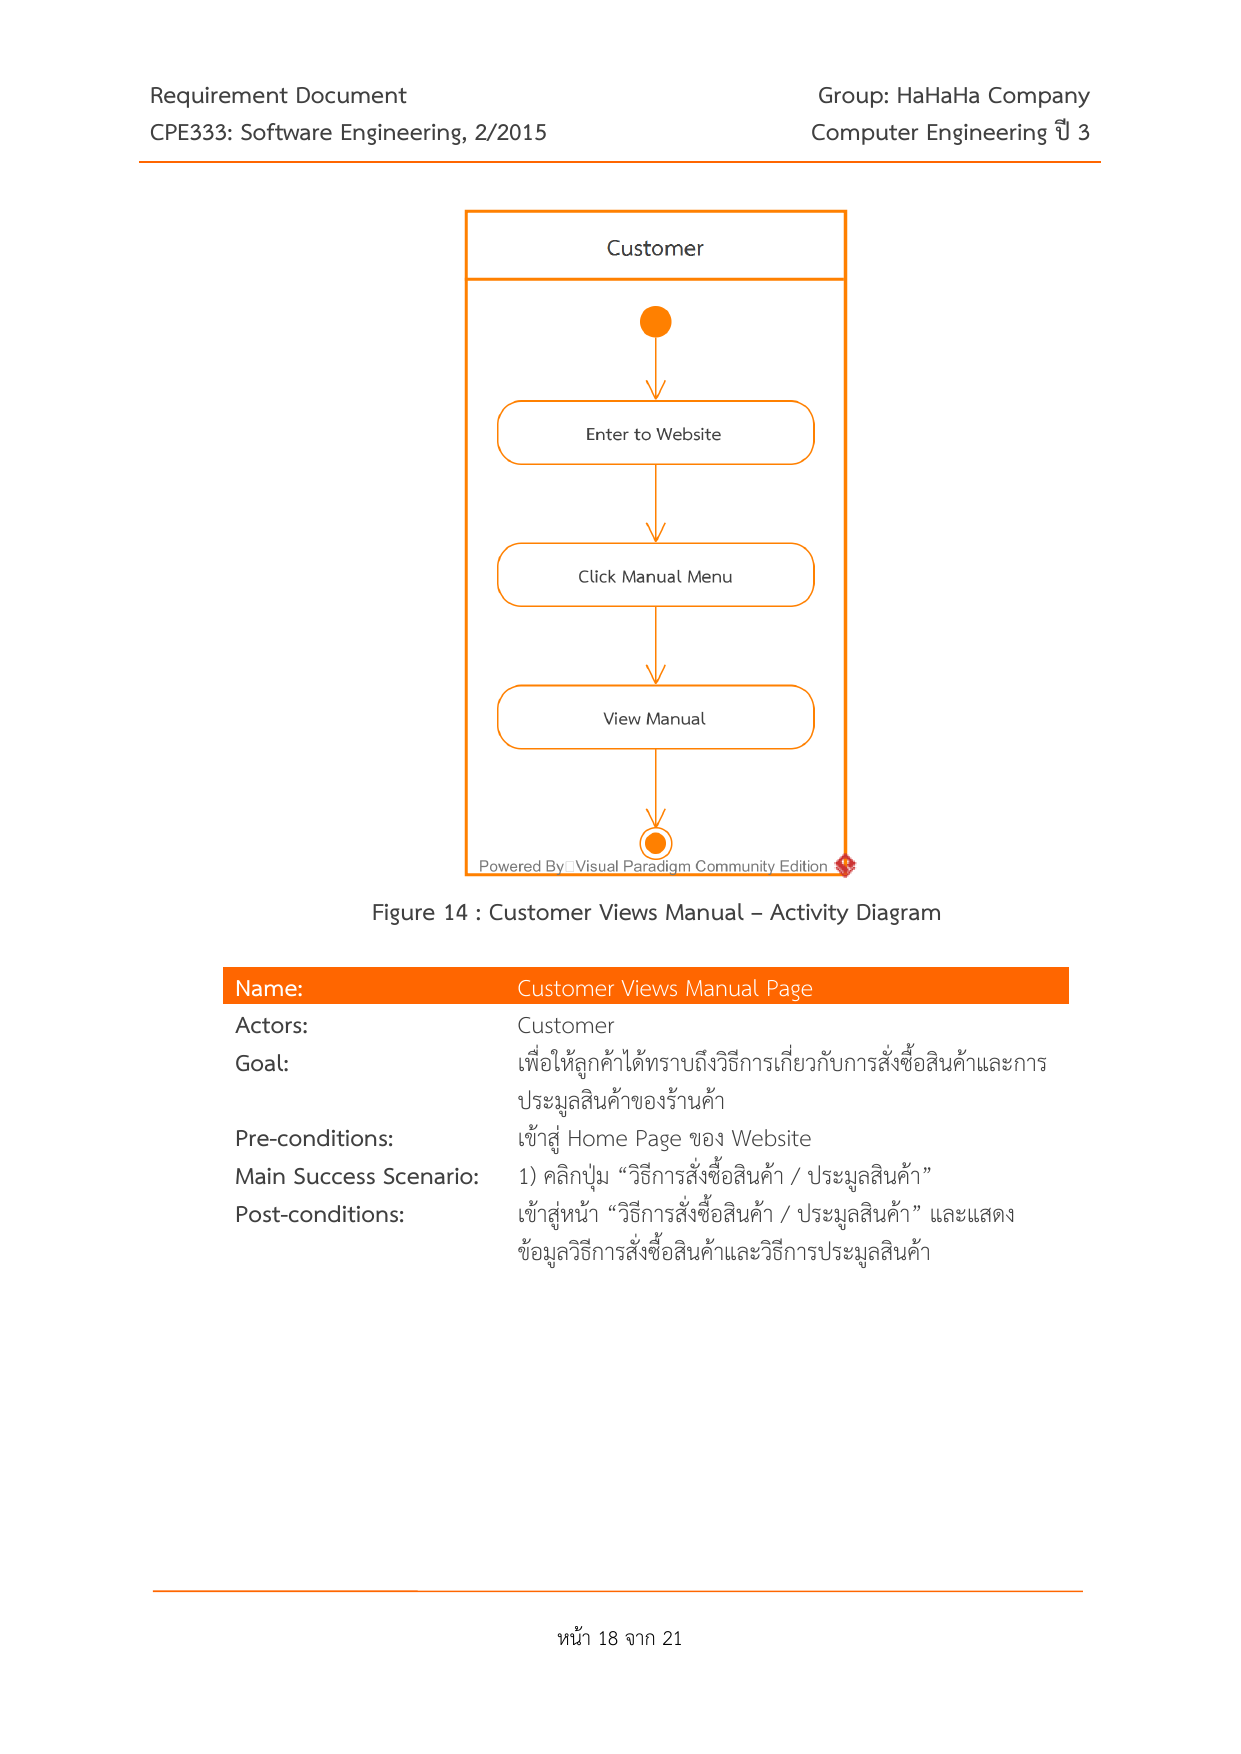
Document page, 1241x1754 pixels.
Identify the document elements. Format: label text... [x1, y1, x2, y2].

table_cell Main Success Scenario: [223, 1155, 506, 1193]
table_header Name: [223, 967, 506, 1004]
table_cell เข้าสู่หน้า “วิธีการสั่งซื้อสินค้า / ประมูลสินค้า” และแสดงข้อมูลวิธีการสั่งซื้อสินค้าและวิธีการประมูลสินค้า [506, 1193, 1069, 1268]
table_cell Customer [506, 1004, 1069, 1042]
table_cell เข้าสู่ Home Page ของ Website [506, 1118, 1069, 1155]
table_cell Pre-conditions: [223, 1118, 506, 1155]
table_cell Goal: [223, 1042, 506, 1117]
table_cell เพื่อให้ลูกค้าได้ทราบถึงวิธีการเกี่ยวกับการสั่งซื้อสินค้าและการประมูลสินค้าของร้านค้า [506, 1042, 1069, 1117]
table_cell 1) คลิกปุ่ม “วิธีการสั่งซื้อสินค้า / ประมูลสินค้า” [506, 1155, 1069, 1193]
table_cell Actors: [223, 1004, 506, 1042]
table_header Customer Views Manual Page [506, 967, 1069, 1004]
table_cell Post-conditions: [223, 1193, 506, 1268]
text Figure 14 : Customer Views Manual – Activity Diagram [224, 891, 1090, 929]
picture [450, 195, 864, 892]
